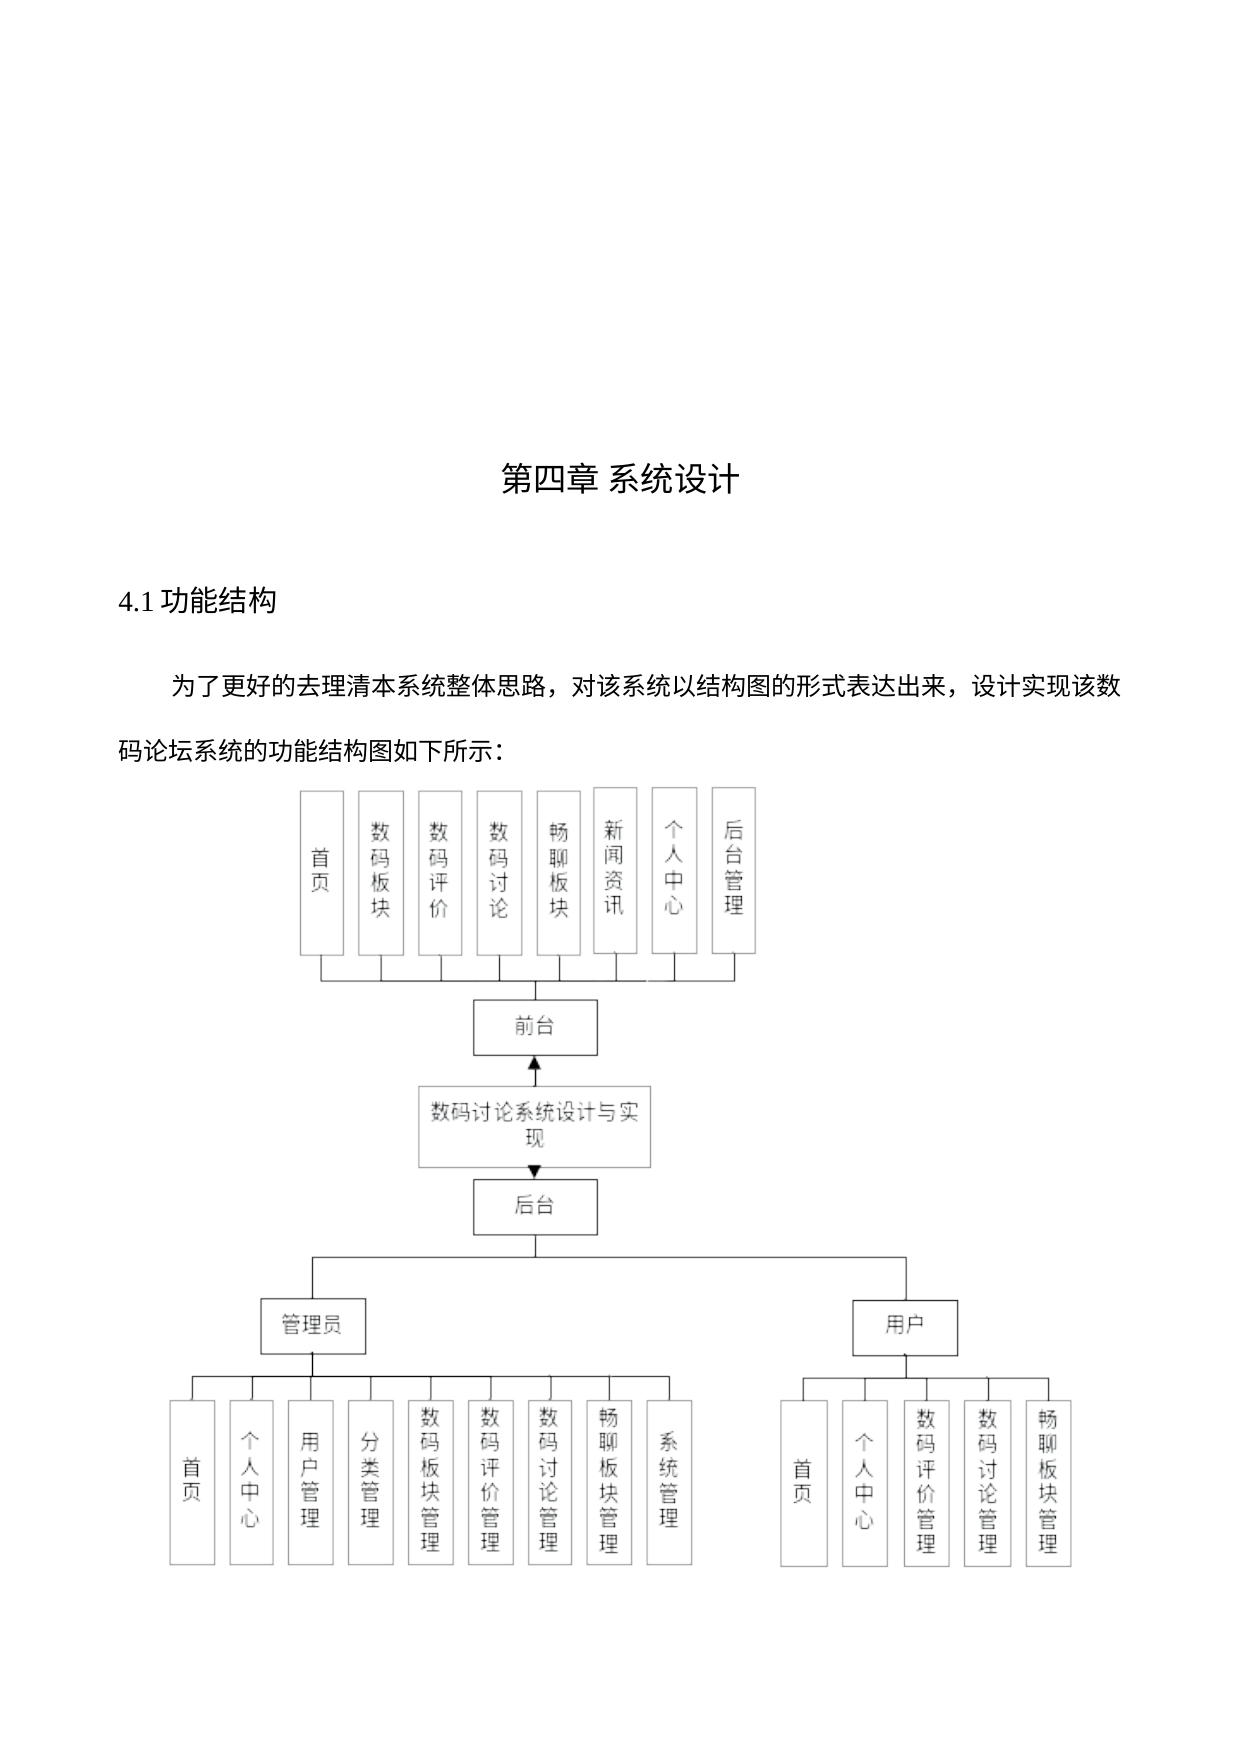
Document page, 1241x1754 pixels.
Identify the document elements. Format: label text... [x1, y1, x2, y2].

subtitle 4.1功能结构 [118, 566, 1122, 631]
subtitle 第四章 系统设计 [118, 444, 1122, 509]
text 为了更好的去理清本系统整体思路，对该系统以结构图的形式表达出来，设计实现该数码论坛系统的功能结构图如下所示： [118, 652, 1122, 782]
